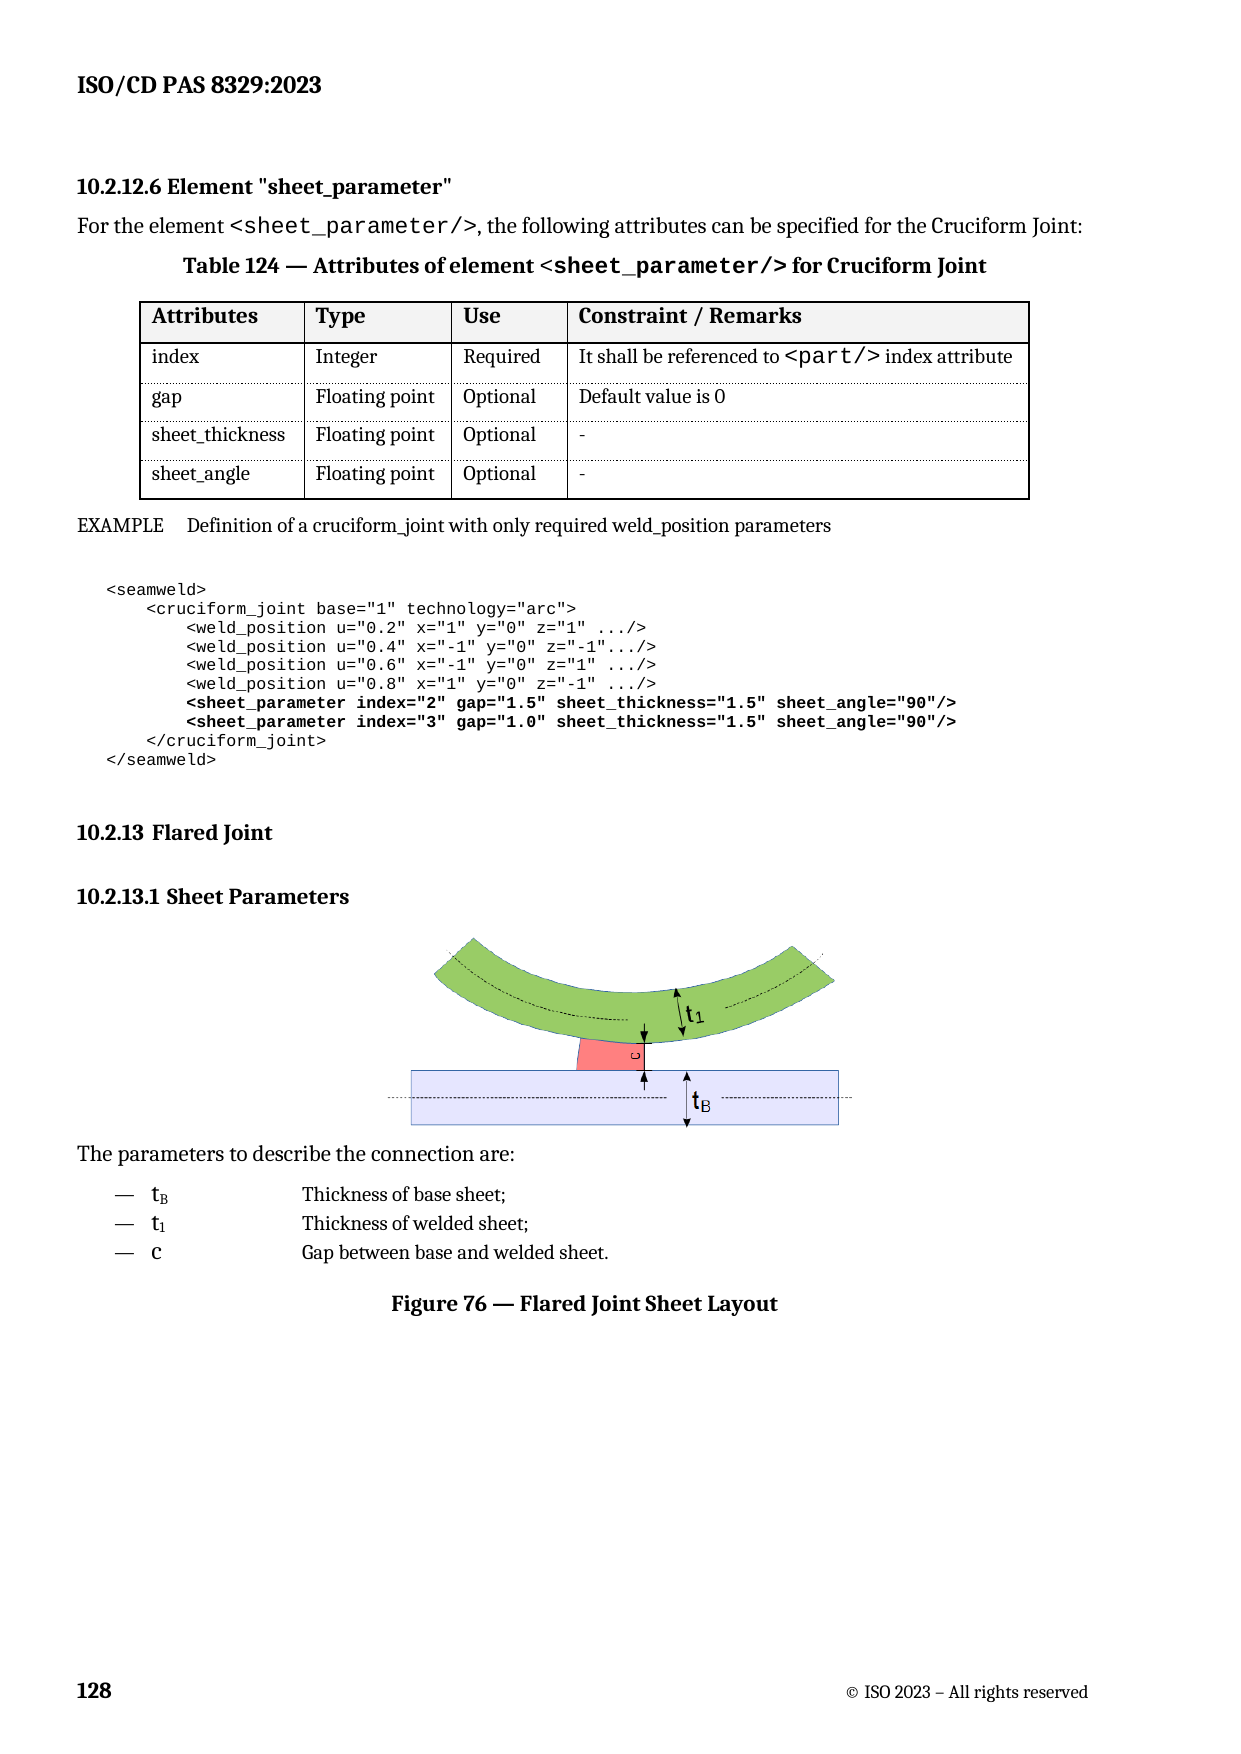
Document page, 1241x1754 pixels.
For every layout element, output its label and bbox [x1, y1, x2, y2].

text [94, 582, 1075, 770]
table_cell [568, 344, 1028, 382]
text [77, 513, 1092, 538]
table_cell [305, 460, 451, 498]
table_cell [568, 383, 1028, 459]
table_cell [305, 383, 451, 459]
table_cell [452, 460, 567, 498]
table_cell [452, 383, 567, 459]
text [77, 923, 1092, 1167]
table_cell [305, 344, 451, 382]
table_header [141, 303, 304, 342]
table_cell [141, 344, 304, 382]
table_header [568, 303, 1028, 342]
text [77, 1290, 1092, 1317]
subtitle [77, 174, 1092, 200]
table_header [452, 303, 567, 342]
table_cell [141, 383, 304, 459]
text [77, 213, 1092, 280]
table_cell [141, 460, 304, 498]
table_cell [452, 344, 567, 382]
picture [387, 937, 853, 1128]
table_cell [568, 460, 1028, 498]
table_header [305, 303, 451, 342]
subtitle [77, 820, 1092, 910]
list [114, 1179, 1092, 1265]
